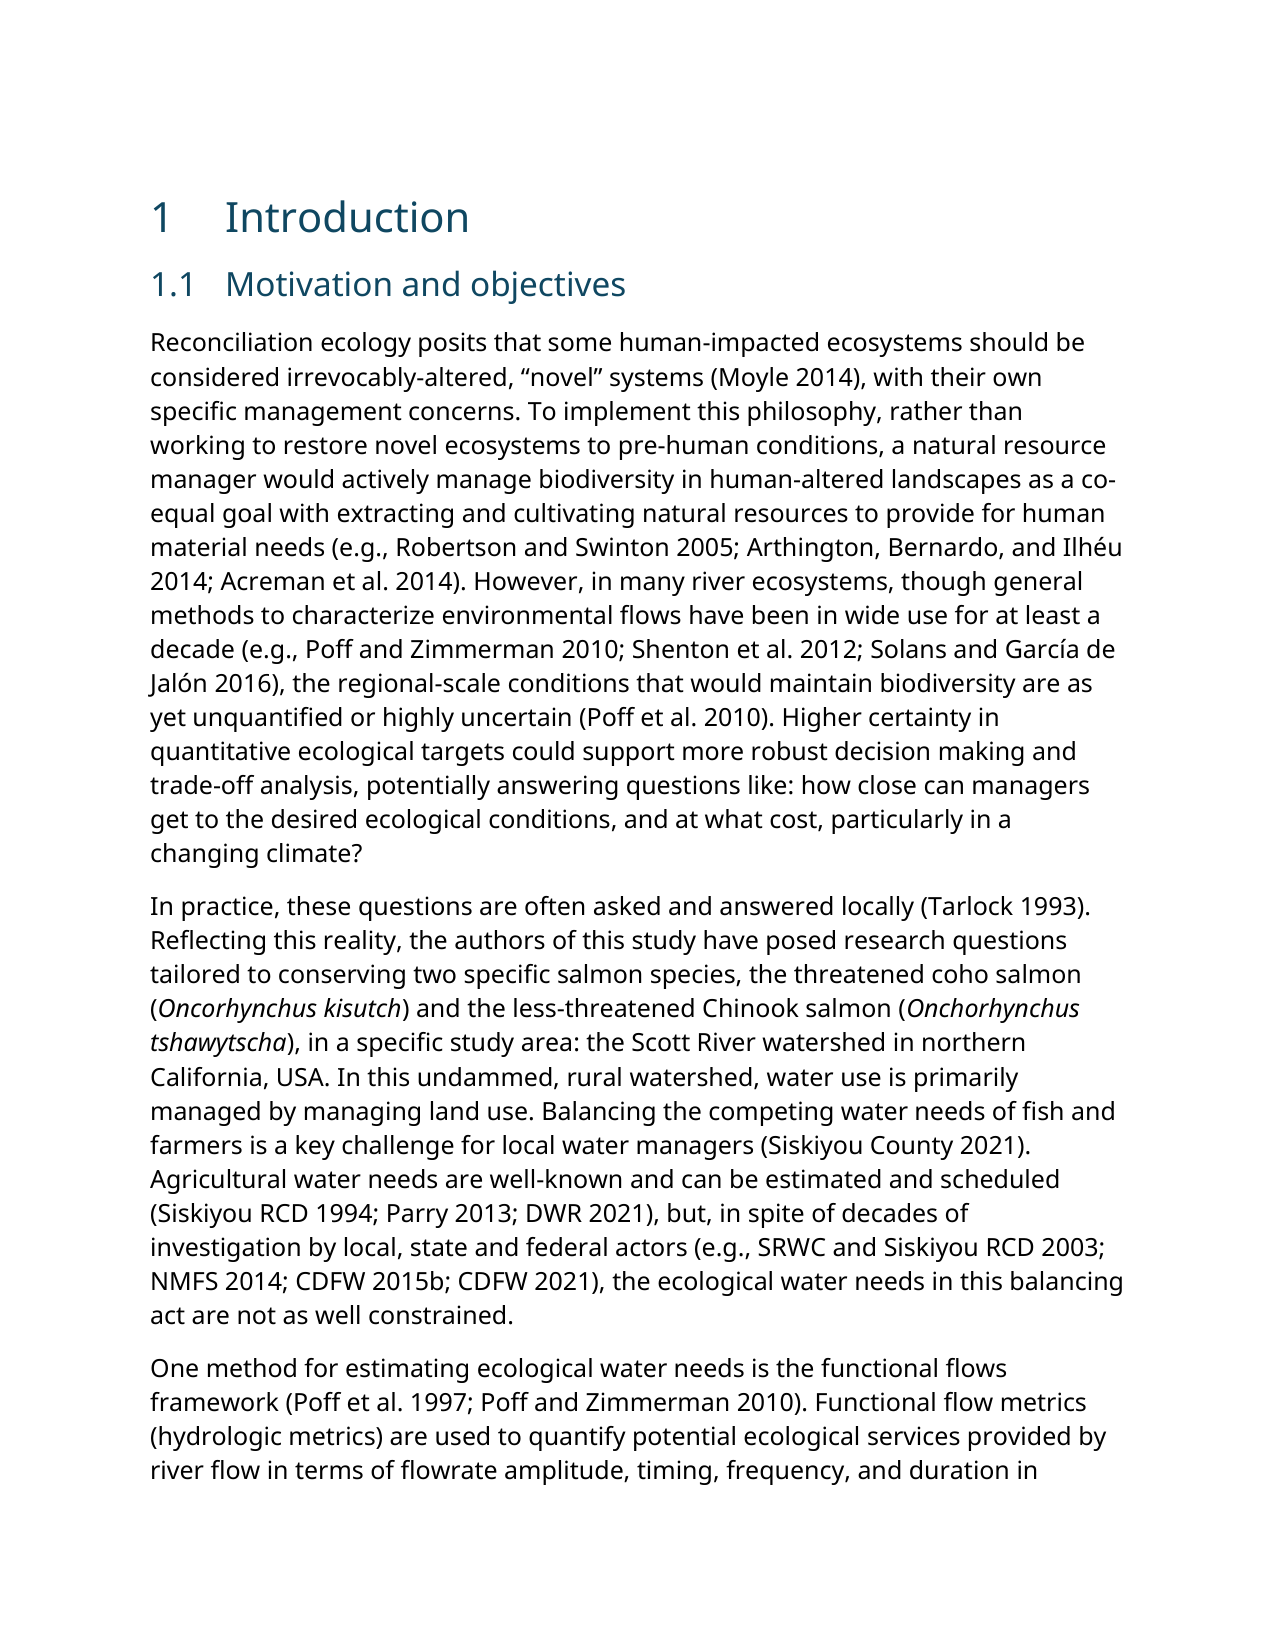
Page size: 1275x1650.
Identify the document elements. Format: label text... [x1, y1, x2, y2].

text Reconciliation ecology posits that some human-impacted ecosystems should be considered irrevocably-altered, “novel” systems (Moyle 2014), with their own specific management concerns. To implement this philosophy, rather than working to restore novel ecosystems to pre-human conditions, a natural resource manager would actively manage biodiversity in human-altered landscapes as a co-equal goal with extracting and cultivating natural resources to provide for human material needs (e.g., Robertson and Swinton 2005; Arthington, Bernardo, and Ilhéu 2014; Acreman et al. 2014). However, in many river ecosystems, though general methods to characterize environmental flows have been in wide use for at least a decade (e.g., Poff and Zimmerman 2010; Shenton et al. 2012; Solans and García de Jalón 2016), the regional-scale conditions that would maintain biodiversity are as yet unquantified or highly uncertain (Poff et al. 2010). Higher certainty in quantitative ecological targets could support more robust decision making and trade-off analysis, potentially answering questions like: how close can managers get to the desired ecological conditions, and at what cost, particularly in a changing climate? [150, 325, 1125, 870]
subtitle 1.1 Motivation and objectives [150, 261, 1125, 306]
subtitle 1 Introduction [150, 187, 1125, 244]
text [150, 1350, 1125, 1487]
text In practice, these questions are often asked and answered locally (Tarlock 1993). Reflecting this reality, the authors of this study have posed research questions tailored to conserving two specific salmon species, the threatened coho salmon (Oncorhynchus kisutch) and the less-threatened Chinook salmon (Onchorhynchus tshawytscha), in a specific study area: the Scott River watershed in northern California, USA. In this undammed, rural watershed, water use is primarily managed by managing land use. Balancing the competing water needs of fish and farmers is a key challenge for local water managers (Siskiyou County 2021). Agricultural water needs are well-known and can be estimated and scheduled (Siskiyou RCD 1994; Parry 2013; DWR 2021), but, in spite of decades of investigation by local, state and federal actors (e.g., SRWC and Siskiyou RCD 2003; NMFS 2014; CDFW 2015b; CDFW 2021), the ecological water needs in this balancing act are not as well constrained. [150, 889, 1125, 1332]
